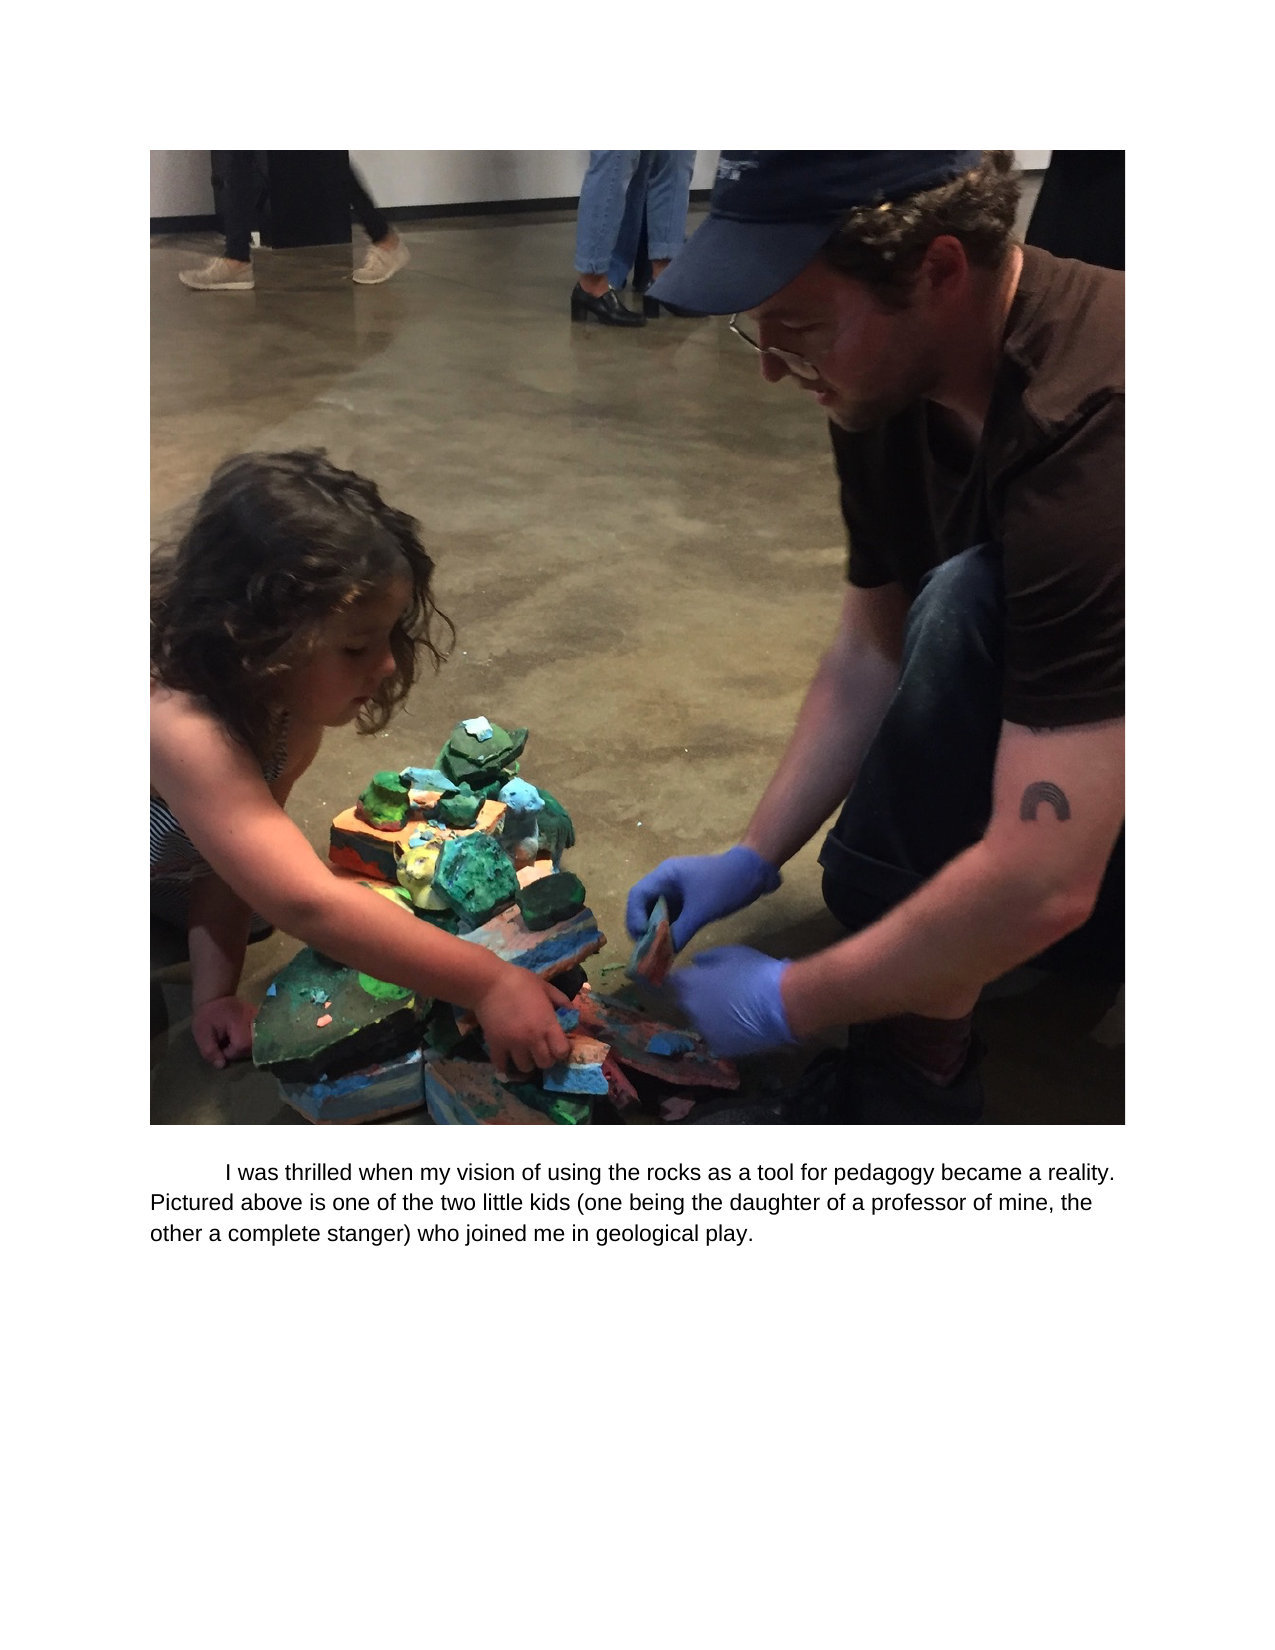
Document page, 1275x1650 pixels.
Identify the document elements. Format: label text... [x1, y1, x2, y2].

text I was thrilled when my vision of using the rocks as a tool for pedagogy became a reality. Pictured above is one of the two little kids (one being the daughter of a professor of mine, the other a complete stanger) who joined me in geological play. [150, 1159, 1125, 1246]
picture [150, 150, 1125, 1125]
